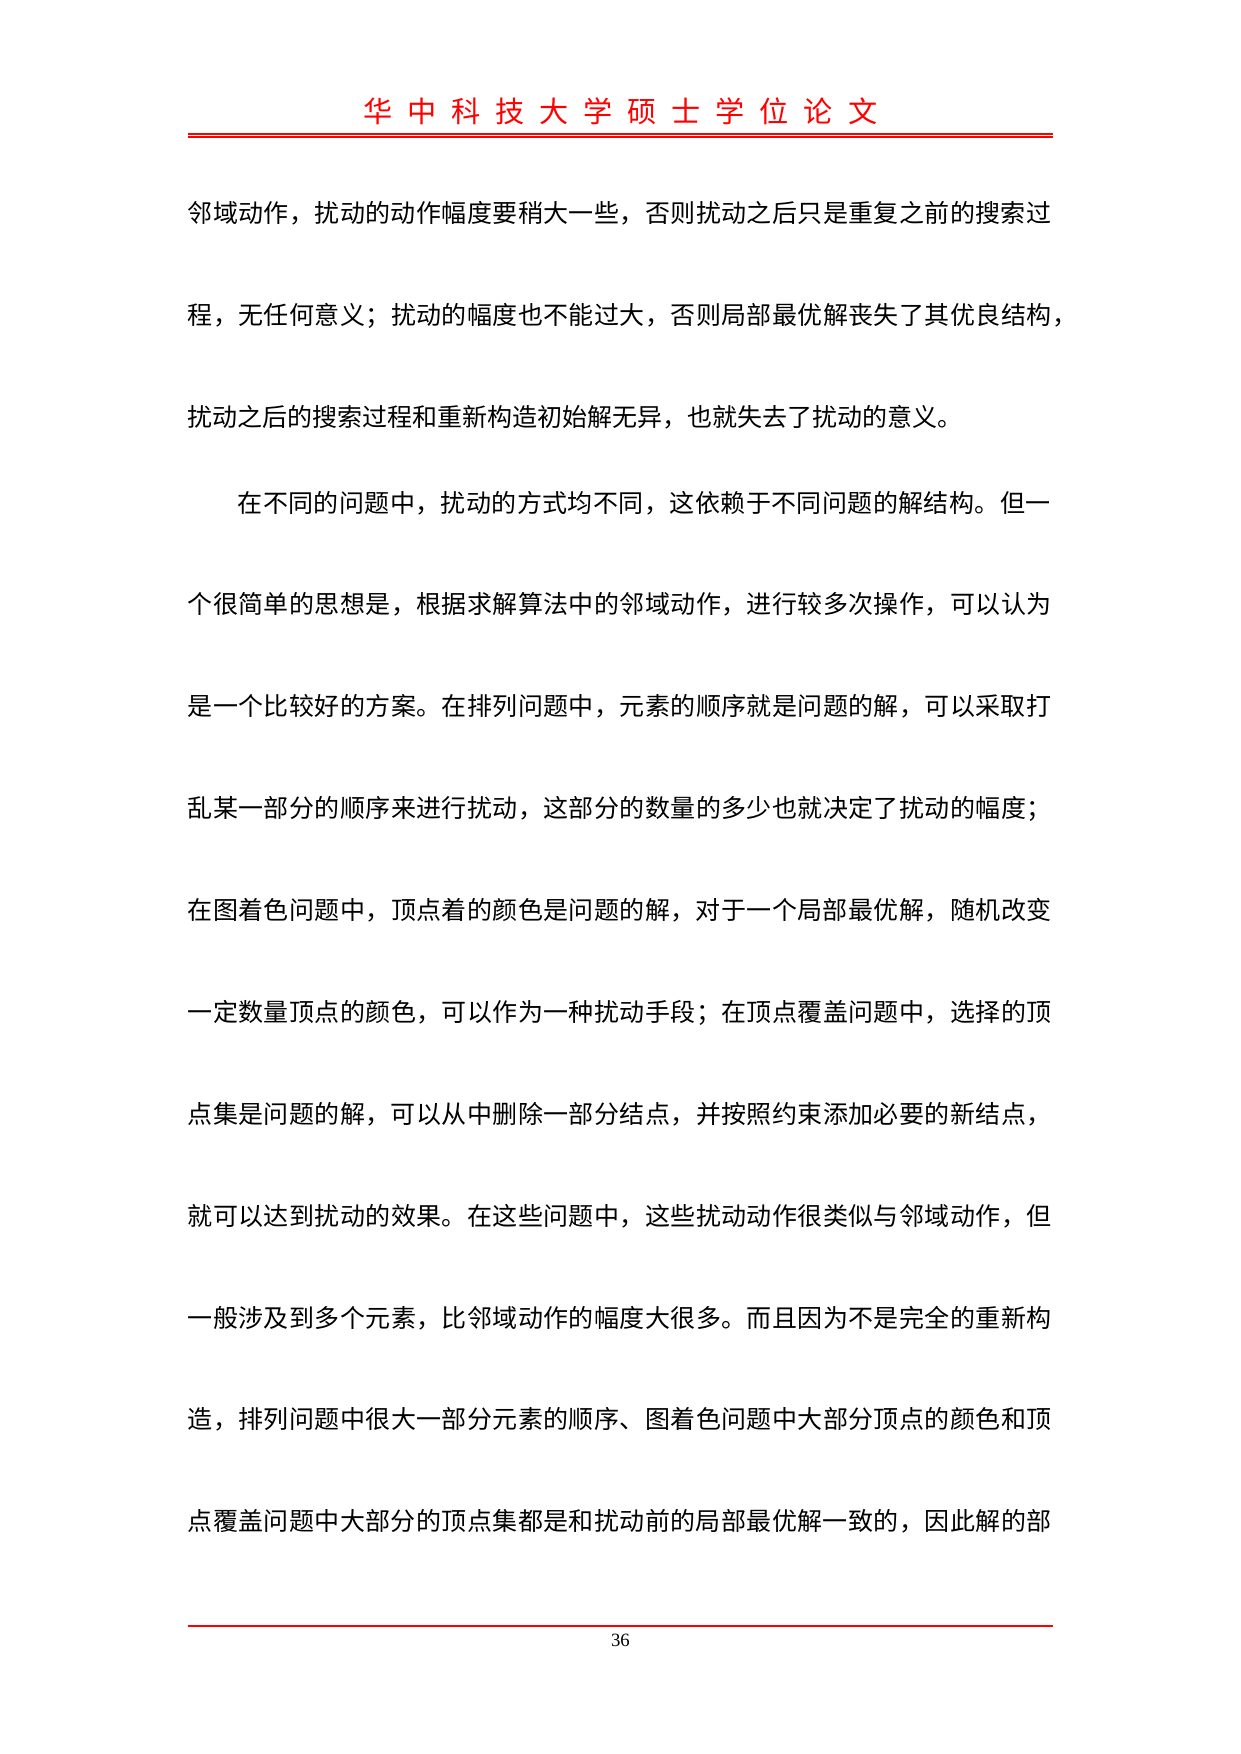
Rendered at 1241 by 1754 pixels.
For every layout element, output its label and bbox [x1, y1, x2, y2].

text [187, 177, 1053, 449]
text [187, 467, 1053, 1554]
